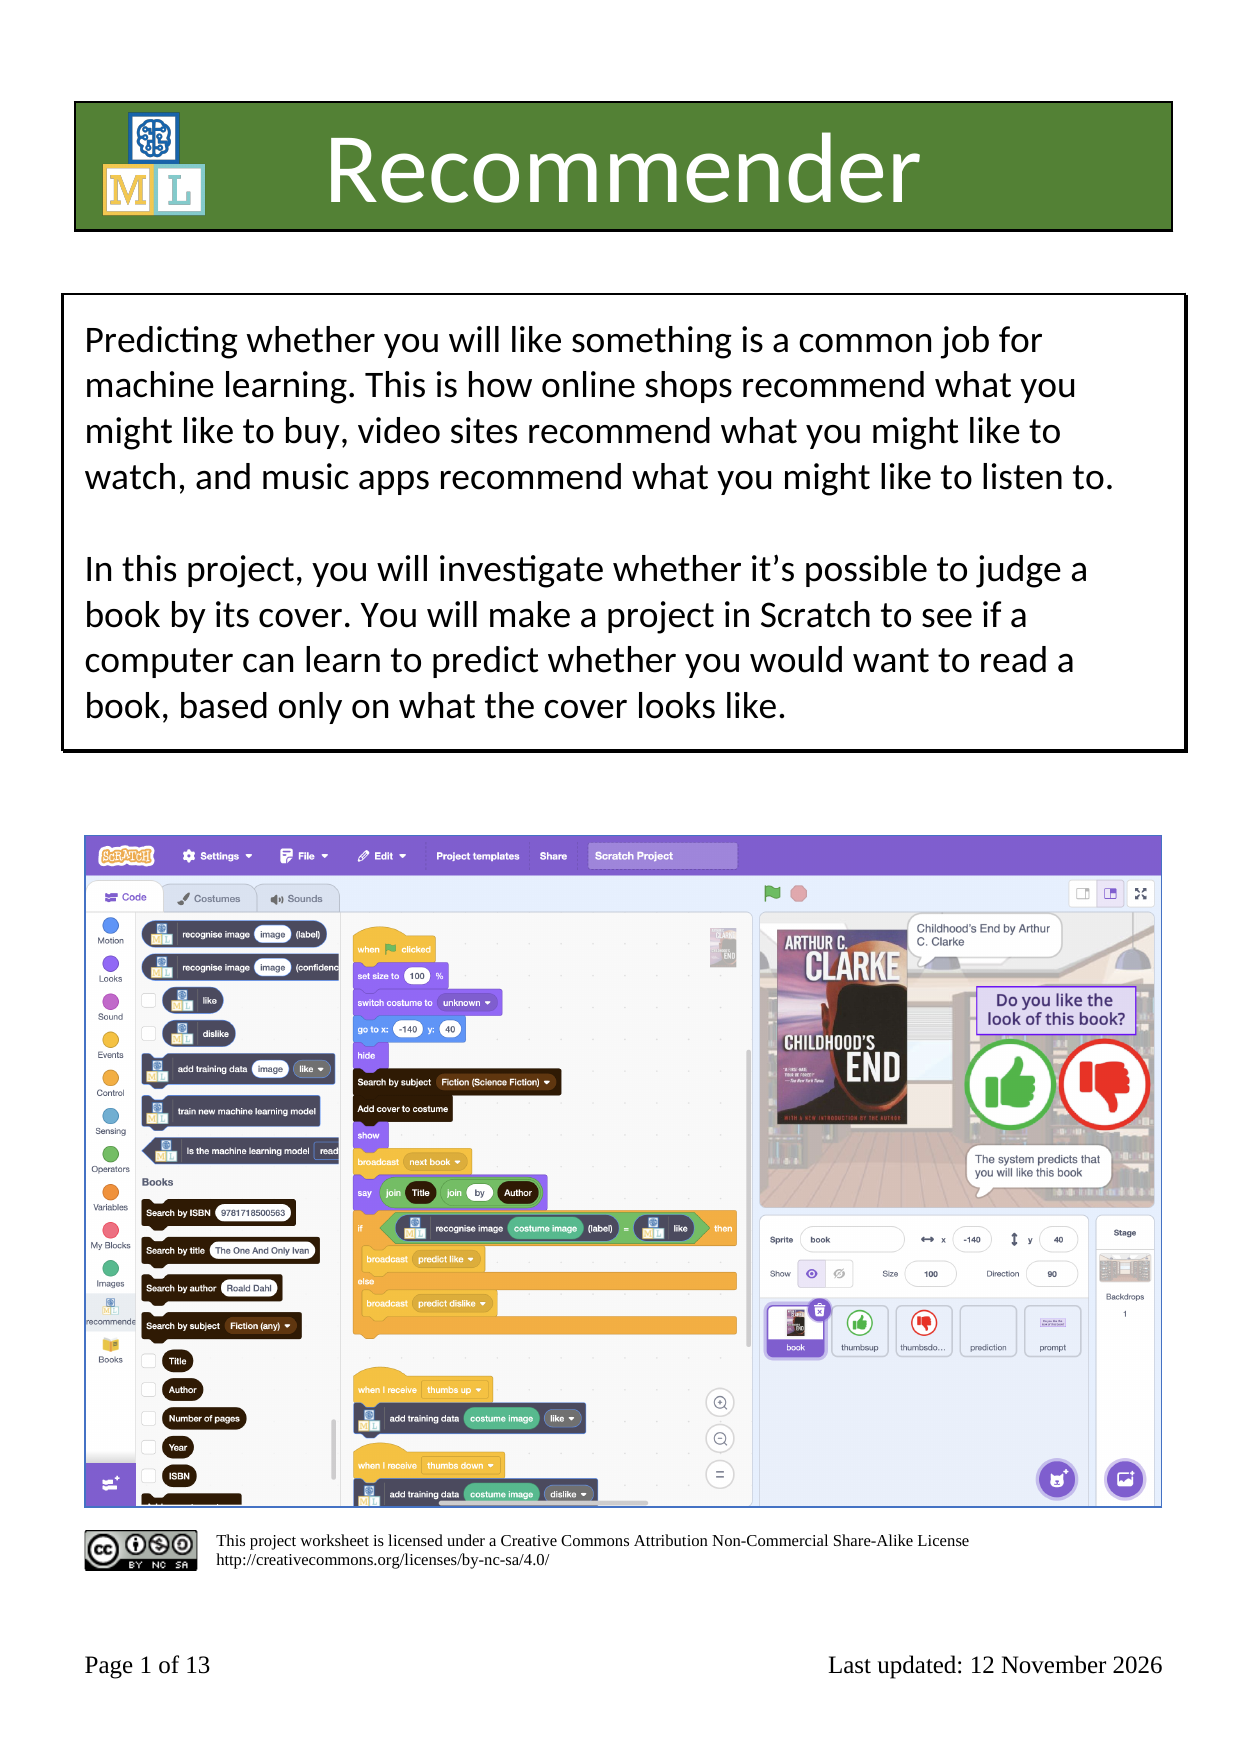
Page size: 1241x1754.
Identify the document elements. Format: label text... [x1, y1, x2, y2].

text http://creativecommons.org/licenses/by-nc-sa/4.0/ [198, 1550, 1163, 1569]
picture [80, 88, 228, 237]
text This project worksheet is licensed under a Creative Commons Attribution Non-Commercial Share-Alike License [198, 1531, 1163, 1550]
picture [84, 1530, 198, 1571]
text Predicting whether you will like something is a common job for machine learning. This is how online shops recommend what you might like to buy, video sites recommend what you might like to watch, and music apps recommend what you might like to listen to. [64, 295, 1184, 499]
picture [86, 836, 1161, 1506]
text Recommender [228, 103, 1171, 229]
text In this project, you will investigate whether it’s possible to judge a book by its cover. You will make a project in Scratch to see if a computer can learn to predict whether you would want to read a book, based only on what the cover looks like. [64, 522, 1184, 749]
